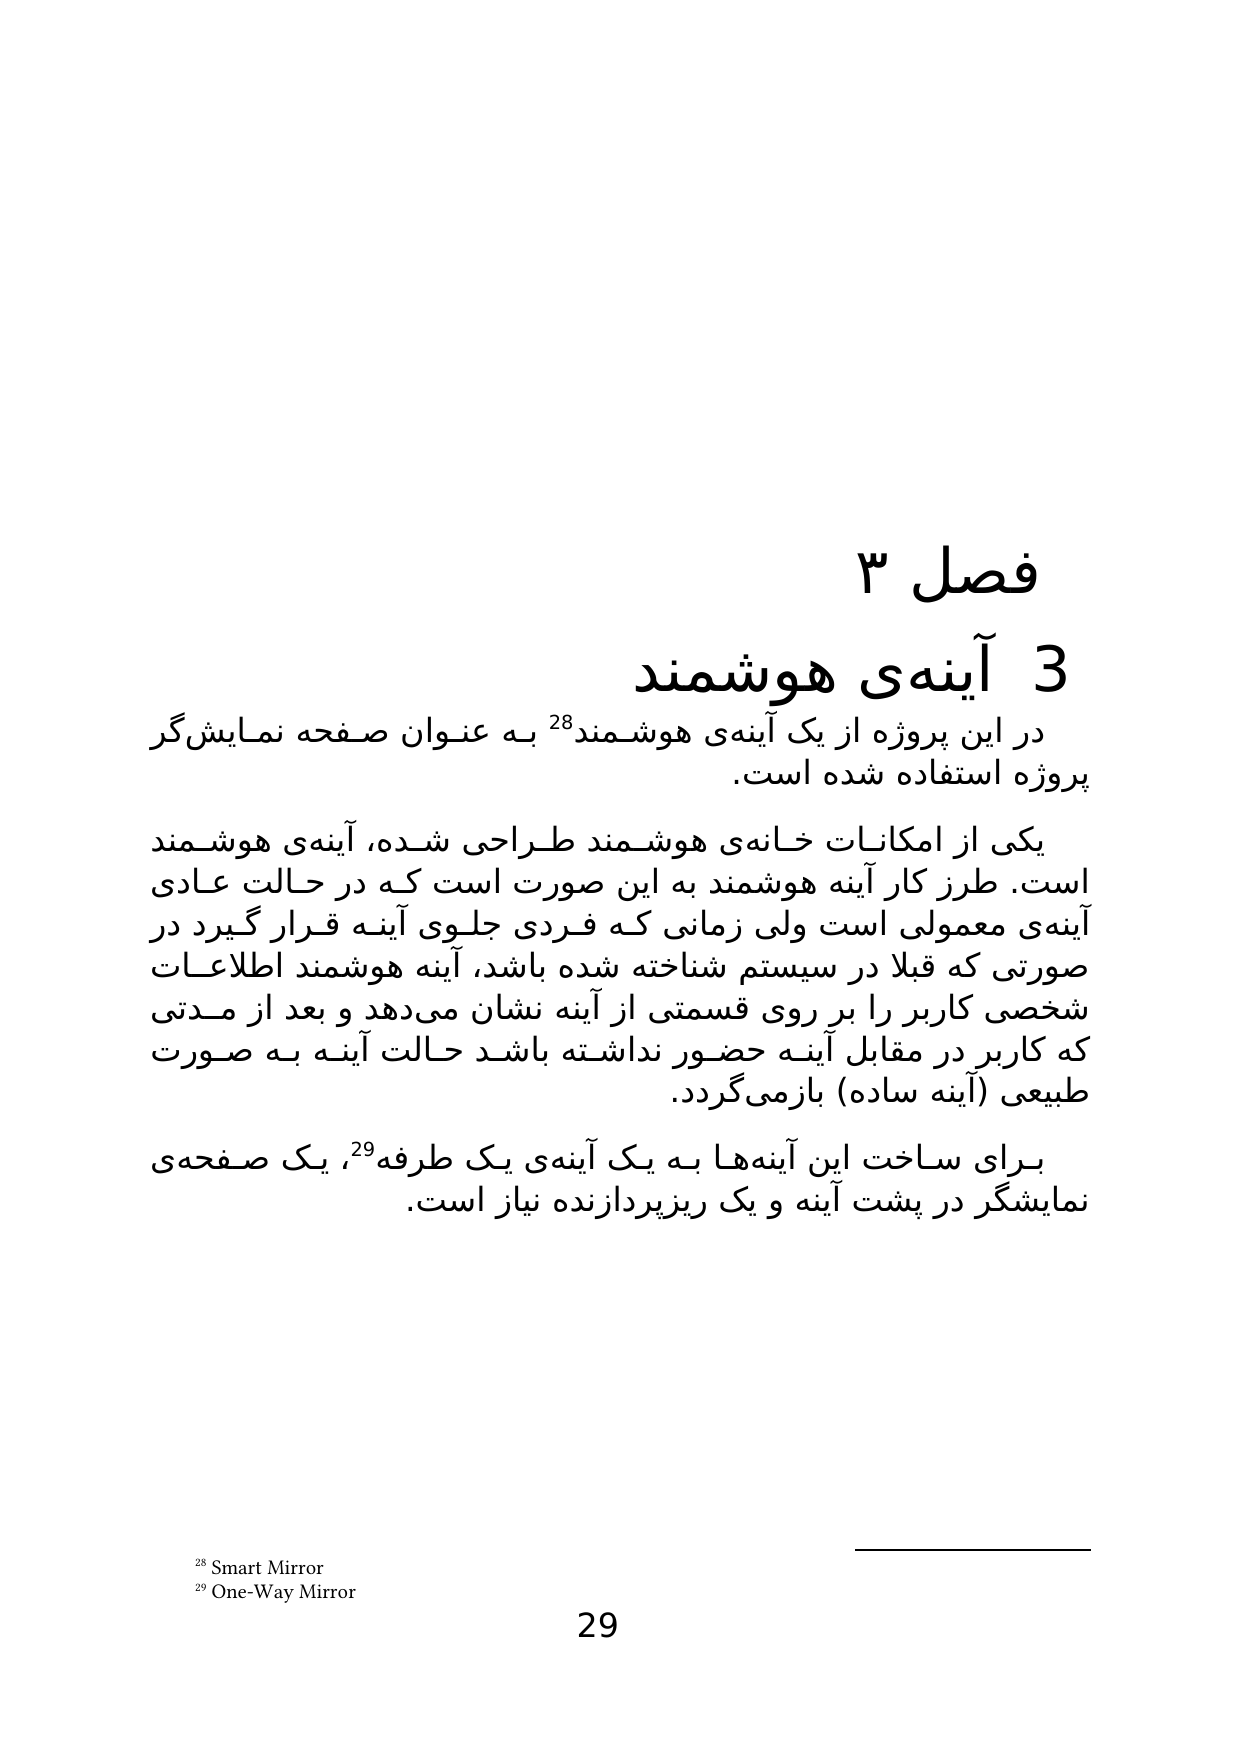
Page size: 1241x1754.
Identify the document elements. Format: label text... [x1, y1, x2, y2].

text یکی از امکانات خانه‌ی هوشمند طراحی شده، آینه‌ی هوشمند است. طرز کار آینه هوشمند به این صورت است که در حالت عادی آینه‌‌ی معمولی است ولی زمانی که فردی جلوی آینه قرار گیرد در صورتی که قبلا در سیستم شناخته شده باشد، آینه هوشمند اطلاعات شخصی کاربر را بر روی قسمتی از آینه نشان می‌دهد و بعد از مدتی که کاربر در مقابل آینه حضور نداشته باشد حالت آینه به صورت طبیعی (آینه ساده) بازمی‌گردد. [150, 821, 1090, 1111]
subtitle آینه‌ی هوشمند [150, 633, 1031, 706]
text در این پروژه از یک آینه‌ی هوشمند به عنوان صفحه نمایش‌گر پروژه استفاده شده است. [150, 712, 1090, 793]
text فصل ۳ [150, 536, 1090, 608]
text برای ساخت این آینه‌ها به یک آینه‌ی یک طرفه، یک صفحه‌ی نمایشگر در پشت آینه و یک ریزپردازنده نیاز است. [150, 1139, 1090, 1219]
